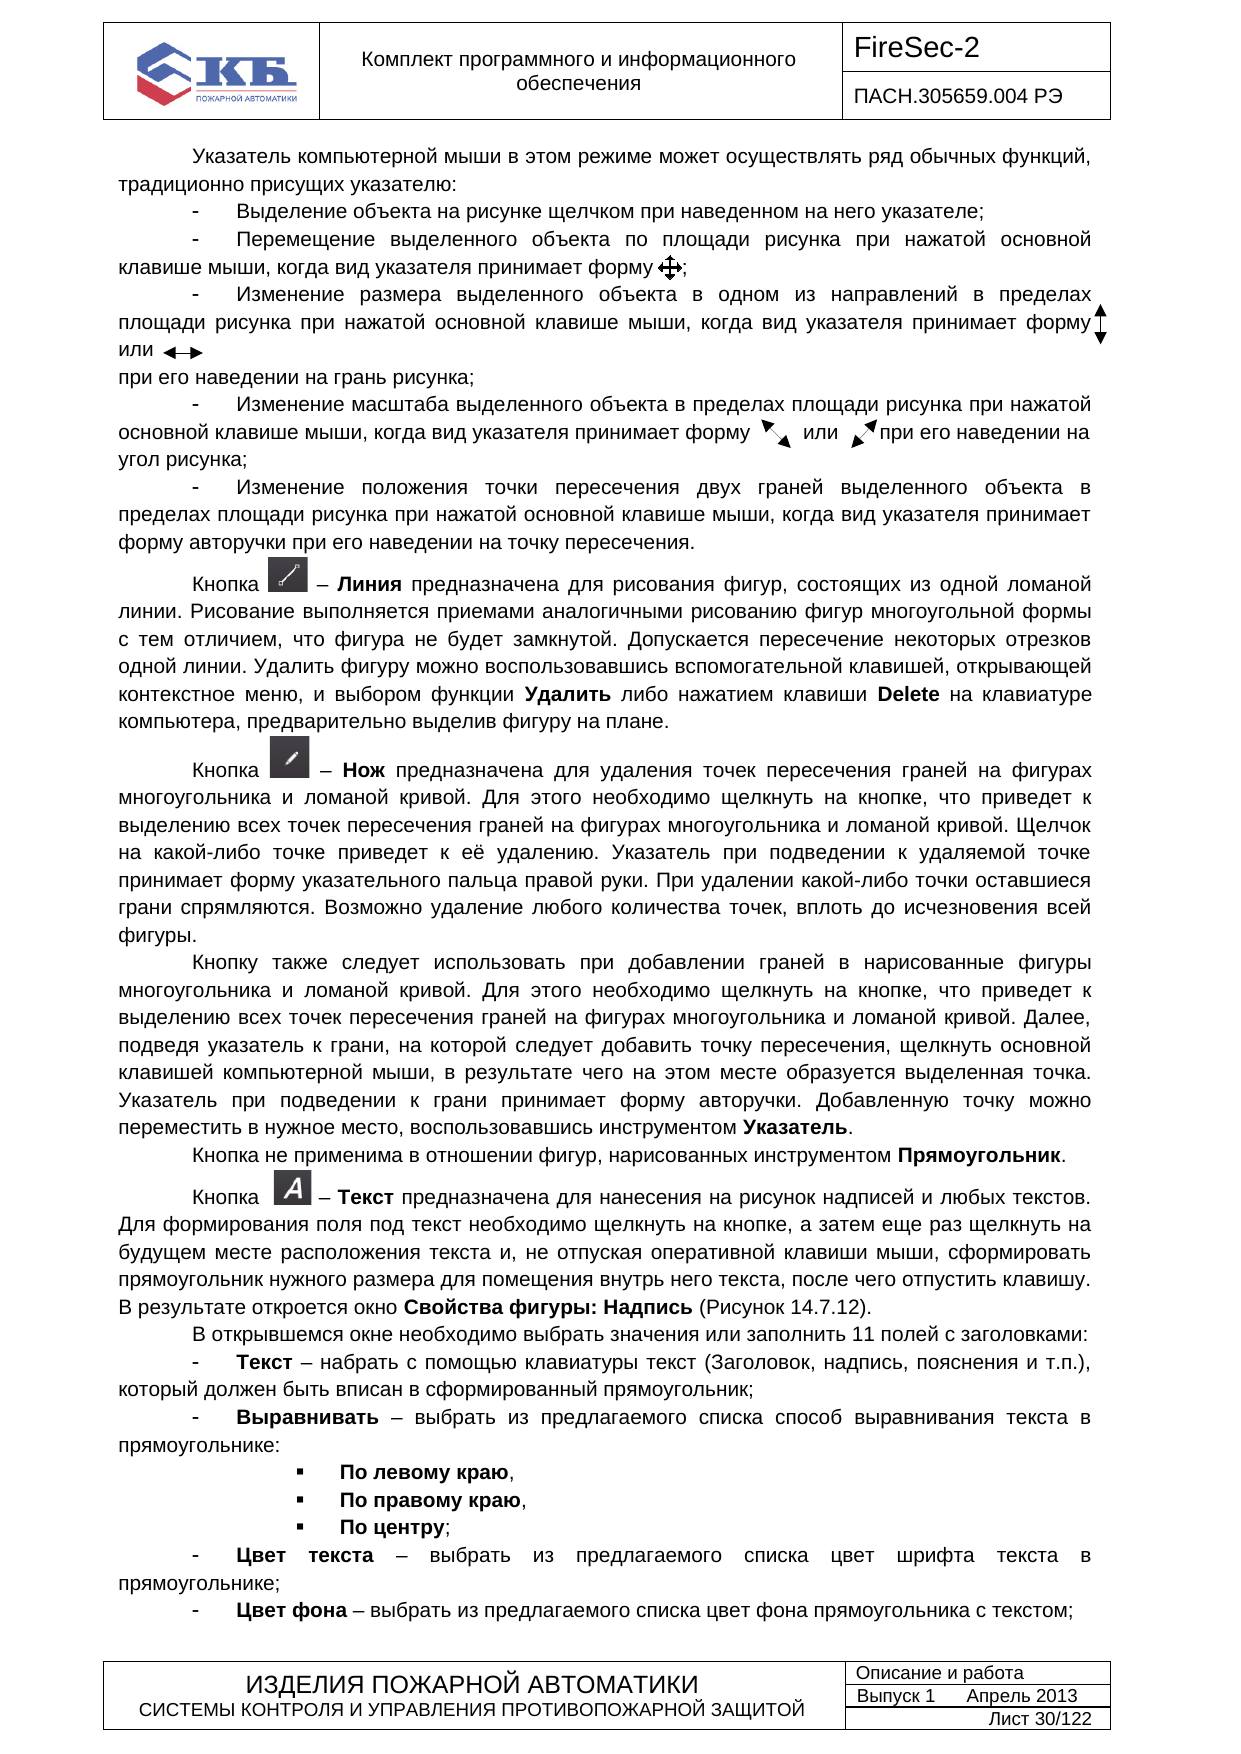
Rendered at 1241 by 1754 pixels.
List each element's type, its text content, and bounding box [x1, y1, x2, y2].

list Кнопка не применима в отношении фигур, нарисованных инструментом Прямоугольник. [118, 1143, 1092, 1167]
list Кнопка – Линия предназначена для рисования фигур, состоящих из одной ломаной линии. Рисование выполняется приемами аналогичными рисованию фигур многоугольной формы с тем отличием, что фигура не будет замкнутой. Допускается пересечение некоторых отрезков одной линии. Удалить фигуру можно воспользовавшись вспомогательной клавишей, открывающей контекстное меню, и выбором функции Удалить либо нажатием клавиши Delete на клавиатуре компьютера, предварительно выделив фигуру на плане. [118, 557, 1092, 733]
list Перемещение выделенного объекта по площади рисунка при нажатой основной клавише мыши, когда вид указателя принимает форму ; [118, 227, 1092, 278]
picture [133, 34, 310, 115]
list Цвет текста – выбрать из предлагаемого списка цвет шрифта текста в прямоугольнике; [118, 1543, 1092, 1594]
list Выделение объекта на рисунке щелчком при наведенном на него указателе; [118, 199, 1092, 223]
list при его наведении на грань рисунка; [118, 364, 1092, 388]
list Выравнивать – выбрать из предлагаемого списка способ выравнивания текста в прямоугольнике: [118, 1405, 1092, 1456]
picture [269, 736, 310, 778]
list Изменение положения точки пересечения двух граней выделенного объекта в пределах площади рисунка при нажатой основной клавише мыши, когда вид указателя принимает форму авторучки при его наведении на точку пересечения. [118, 475, 1092, 554]
list Изменение размера выделенного объекта в одном из направлений в пределах площади рисунка при нажатой основной клавише мыши, когда вид указателя принимает форму или [118, 282, 1092, 361]
list Указатель компьютерной мыши в этом режиме может осуществлять ряд обычных функций, традиционно присущих указателю: [118, 144, 1092, 196]
list По правому краю, [295, 1487, 1092, 1512]
picture [273, 1170, 312, 1205]
picture [268, 557, 308, 592]
list Кнопку также следует использовать при добавлении граней в нарисованные фигуры многоугольника и ломаной кривой. Для этого необходимо щелкнуть на кнопке, что приведет к выделению всех точек пересечения граней на фигурах многоугольника и ломаной кривой. Далее, подведя указатель к грани, на которой следует добавить точку пересечения, щелкнуть основной клавишей компьютерной мыши, в результате чего на этом месте образуется выделенная точка. Указатель при подведении к грани принимает форму авторучки. Добавленную точку можно переместить в нужное место, воспользовавшись инструментом Указатель. [118, 950, 1092, 1139]
list Изменение масштаба выделенного объекта в пределах площади рисунка при нажатой основной клавише мыши, когда вид указателя принимает форму или при его наведении на угол рисунка; [118, 392, 1092, 471]
list Кнопка – Текст предназначена для нанесения на рисунок надписей и любых текстов. Для формирования поля под текст необходимо щелкнуть на кнопке, а затем еще раз щелкнуть на будущем месте расположения текста и, не отпуская оперативной клавиши мыши, сформировать прямоугольник нужного размера для помещения внутрь него текста, после чего отпустить клавишу. В результате откроется окно Свойства фигуры: Надпись (Рисунок 14.7.12). [118, 1170, 1092, 1319]
list Текст – набрать с помощью клавиатуры текст (Заголовок, надпись, пояснения и т.п.), который должен быть вписан в сформированный прямоугольник; [118, 1350, 1092, 1401]
list Цвет фона – выбрать из предлагаемого списка цвет фона прямоугольника с текстом; [118, 1598, 1092, 1622]
list В открывшемся окне необходимо выбрать значения или заполнить 11 полей с заголовками: [118, 1322, 1092, 1346]
list По левому краю, [295, 1460, 1092, 1484]
list По центру; [295, 1515, 1092, 1539]
list Кнопка – Нож предназначена для удаления точек пересечения граней на фигурах многоугольника и ломаной кривой. Для этого необходимо щелкнуть на кнопке, что приведет к выделению всех точек пересечения граней на фигурах многоугольника и ломаной кривой. Щелчок на какой-либо точке приведет к её удалению. Указатель при подведении к удаляемой точке принимает форму указательного пальца правой руки. При удалении какой-либо точки оставшиеся грани спрямляются. Возможно удаление любого количества точек, вплоть до исчезновения всей фигуры. [118, 737, 1092, 947]
